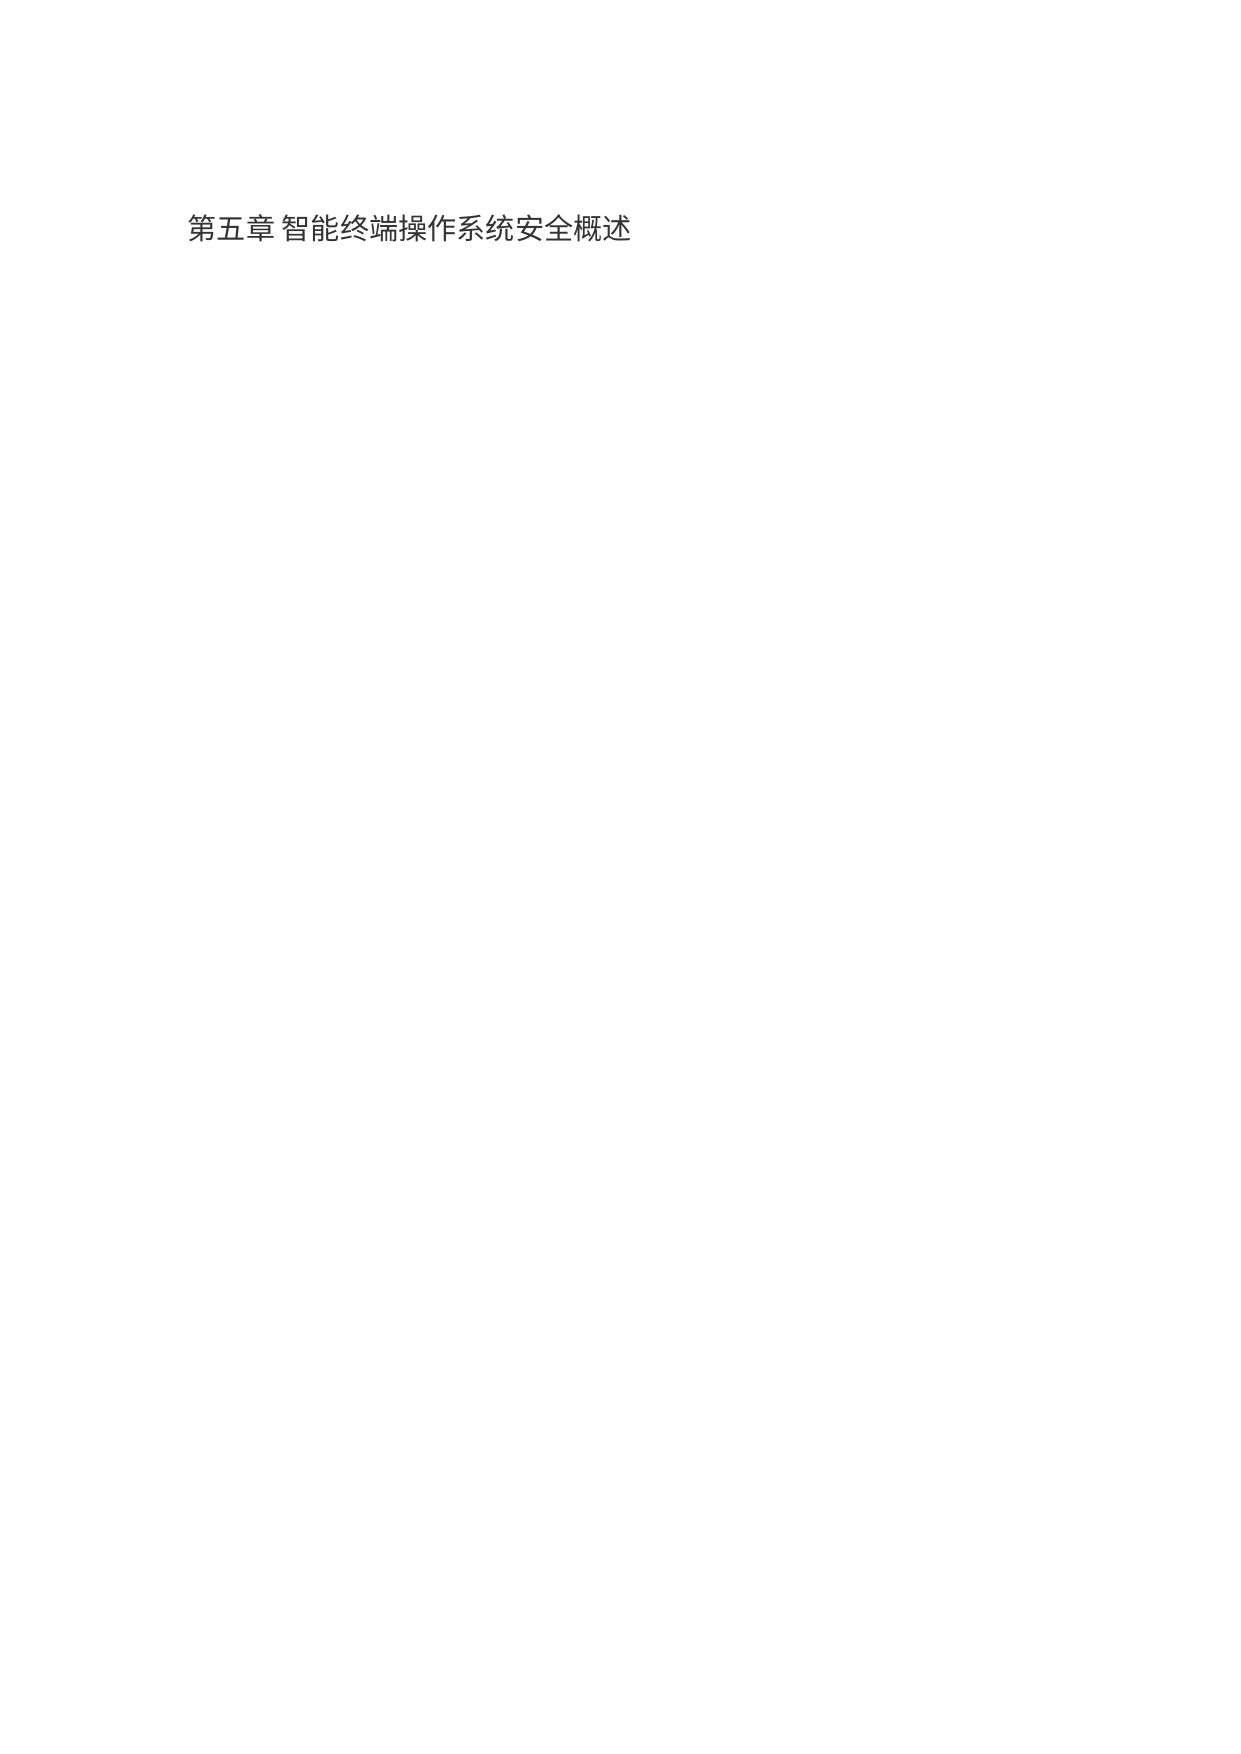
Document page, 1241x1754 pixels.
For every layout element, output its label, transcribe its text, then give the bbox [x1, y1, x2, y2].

list 第五章 智能终端操作系统安全概述 [187, 194, 1053, 259]
